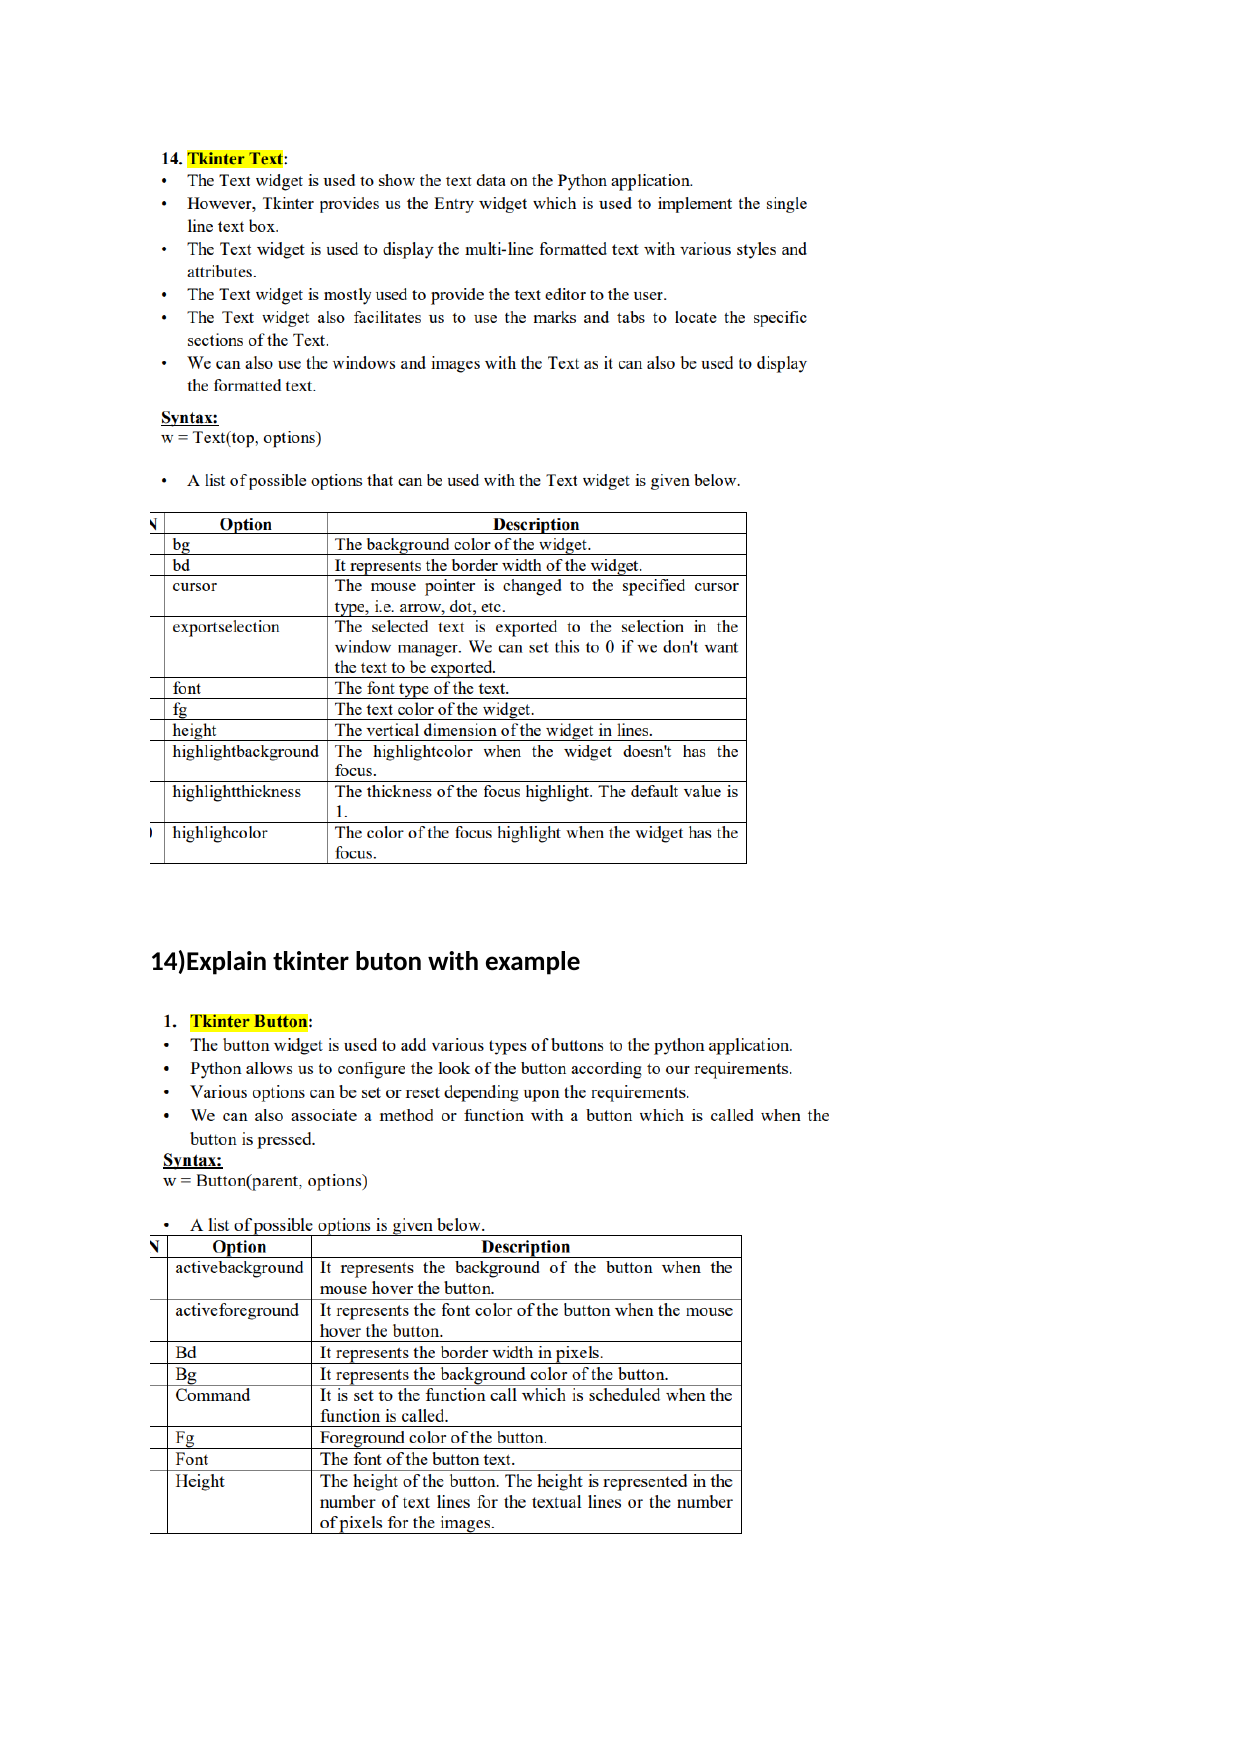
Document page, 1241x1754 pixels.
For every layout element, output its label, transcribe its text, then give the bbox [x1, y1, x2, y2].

picture [150, 996, 838, 1547]
picture [150, 150, 811, 873]
text 14)Explain tkinter buton with example [150, 944, 1090, 977]
